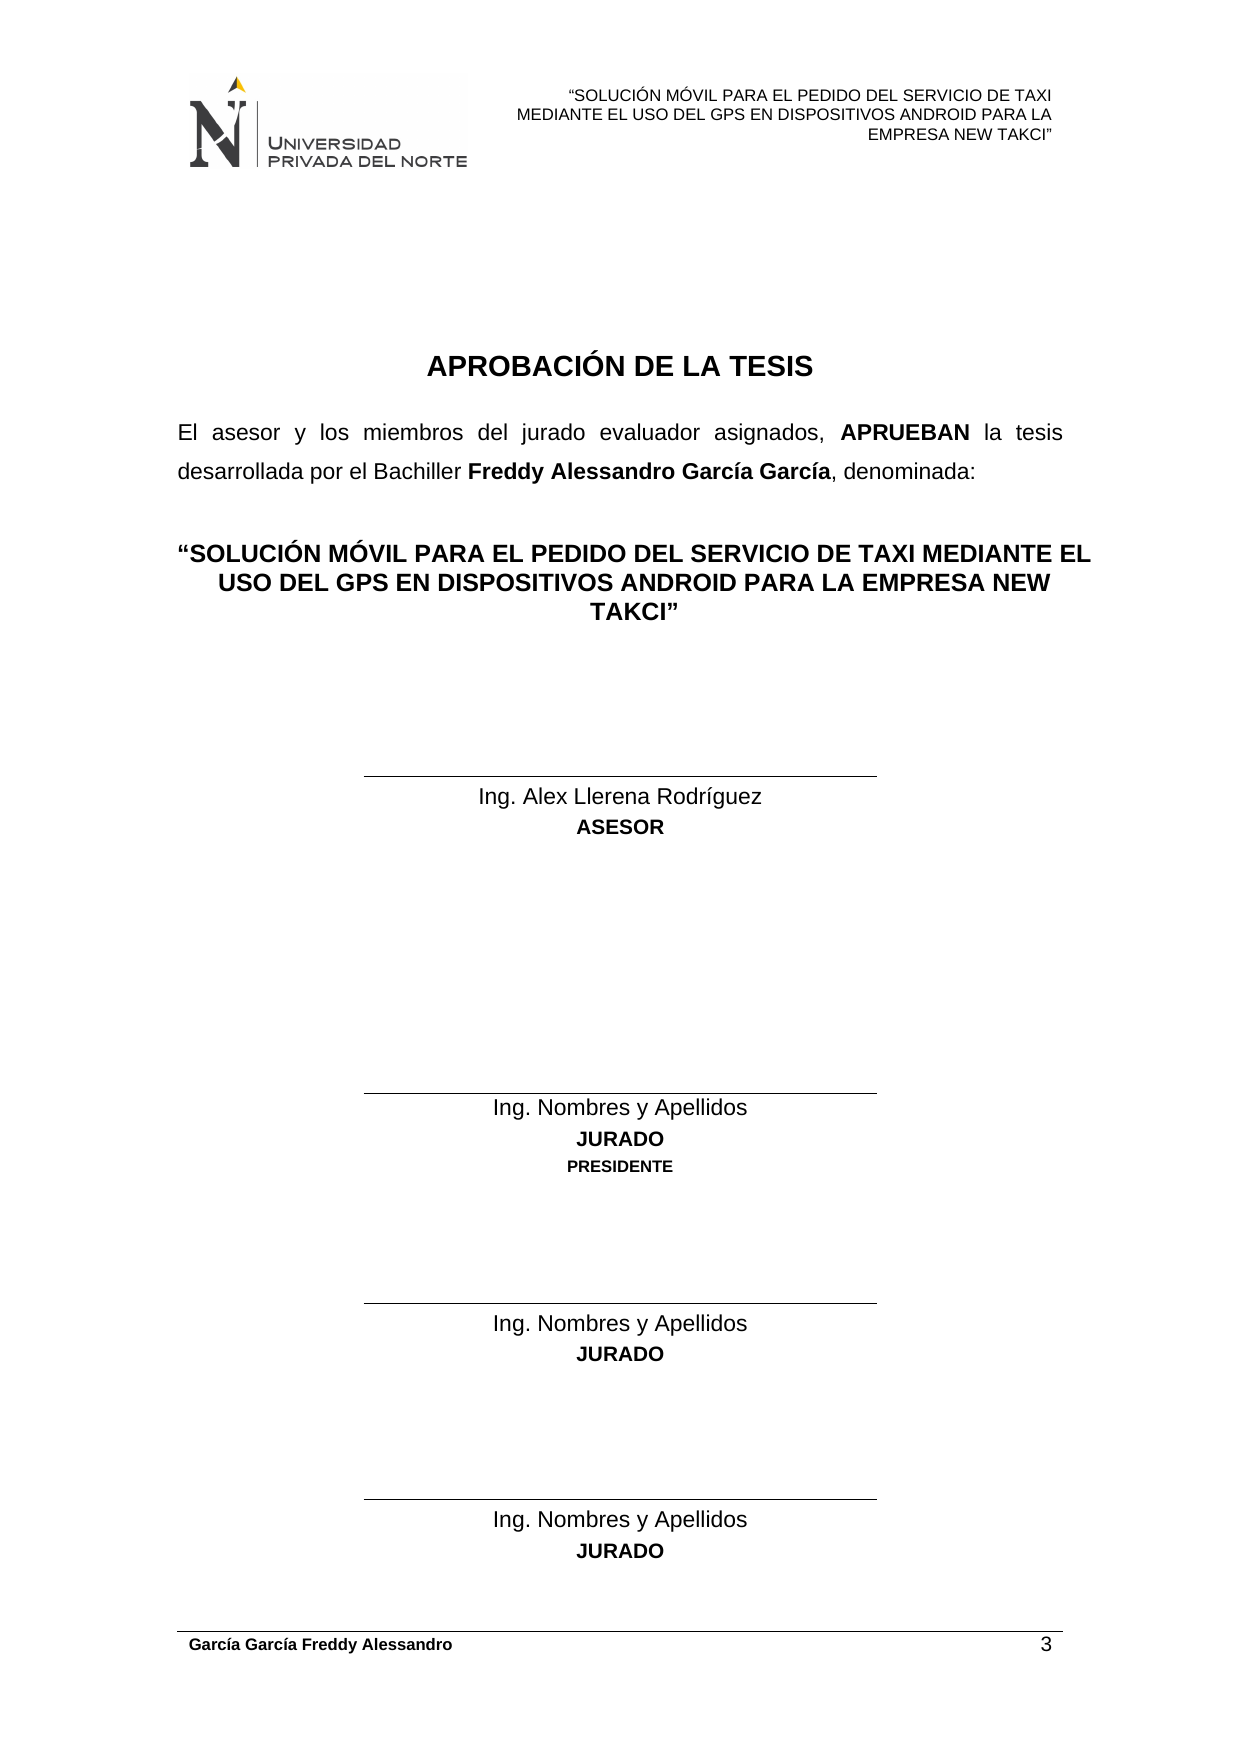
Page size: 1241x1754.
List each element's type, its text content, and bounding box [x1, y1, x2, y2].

picture [188, 73, 469, 169]
table_header Ing. Nombres y Apellidos JURADO [364, 1304, 877, 1378]
table_header Ing. Nombres y Apellidos JURADO PRESIDENTE [364, 1094, 877, 1182]
title APROBACIÓN DE LA TESIS [177, 349, 1063, 382]
table_header Ing. Nombres y Apellidos JURADO [364, 1500, 877, 1574]
text El asesor y los miembros del jurado evaluador asignados, APRUEBAN la tesis desarrollada por el Bachiller Freddy Alessandro García García, denominada: [177, 419, 1063, 484]
table_header Ing. Alex Llerena Rodríguez ASESOR [364, 777, 877, 851]
